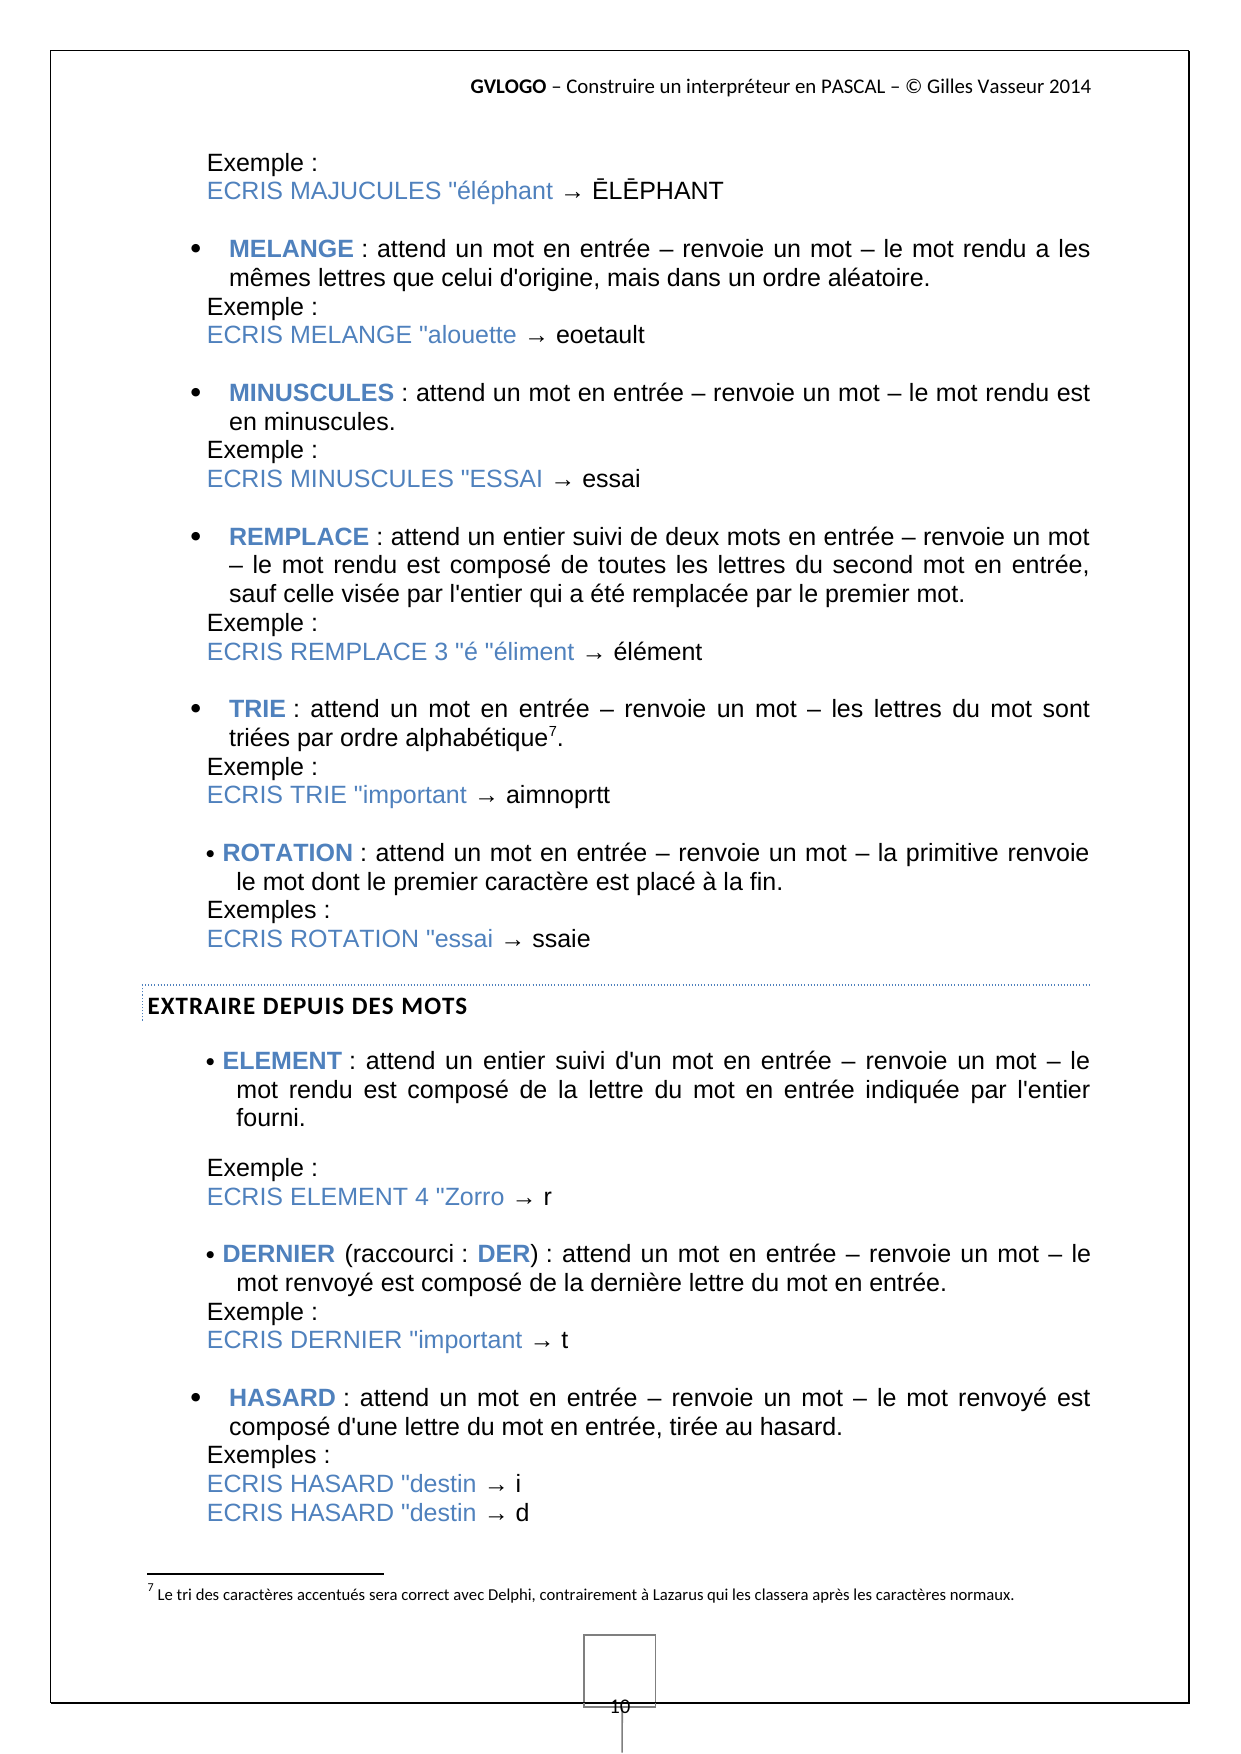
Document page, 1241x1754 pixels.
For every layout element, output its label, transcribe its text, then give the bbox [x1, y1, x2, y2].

list ROTATION : attend un mot en entrée – renvoie un mot – la primitive renvoie le mot dont le premier caractère est placé à la fin. [207, 838, 1092, 896]
text ECRIS MINUSCULES "ESSAI → essai [147, 464, 1092, 493]
text ECRIS HASARD "destin → d [147, 1498, 1092, 1527]
text Exemple : [147, 148, 1092, 176]
list MINUSCULES : attend un mot en entrée – renvoie un mot – le mot rendu est en minuscules. [191, 378, 1092, 435]
text Exemple : [147, 1297, 1092, 1325]
text Exemple : [147, 608, 1092, 637]
text Exemples : [147, 896, 1092, 924]
text ECRIS ELEMENT 4 "Zorro → r [147, 1182, 1092, 1210]
list MELANGE : attend un mot en entrée – renvoie un mot – le mot rendu a les mêmes lettres que celui d'origine, mais dans un ordre aléatoire. [191, 234, 1092, 291]
text ECRIS TRIE "important → aimnoprtt [147, 781, 1092, 809]
text Exemples : [147, 1441, 1092, 1469]
text Exemple : [147, 752, 1092, 781]
list REMPLACE : attend un entier suivi de deux mots en entrée – renvoie un mot – le mot rendu est composé de toutes les lettres du second mot en entrée, sauf celle visée par l'entier qui a été remplacée par le premier mot. [191, 522, 1092, 608]
text Exemple : [147, 291, 1092, 320]
text Exemple : [147, 1153, 1092, 1182]
subtitle Extraire depuis des mots [142, 984, 1092, 1021]
text ECRIS HASARD "destin → i [147, 1469, 1092, 1498]
text ECRIS MAJUCULES "éléphant → ĒLĒPHANT [147, 176, 1092, 205]
text ECRIS MELANGE "alouette → eoetault [147, 320, 1092, 349]
list DERNIER (raccourci : DER) : attend un mot en entrée – renvoie un mot – le mot renvoyé est composé de la dernière lettre du mot en entrée. [207, 1239, 1092, 1297]
list ELEMENT : attend un entier suivi d'un mot en entrée – renvoie un mot – le mot rendu est composé de la lettre du mot en entrée indiquée par l'entier fourni. [207, 1046, 1092, 1132]
text ECRIS DERNIER "important → t [147, 1325, 1092, 1354]
text Exemple : [147, 435, 1092, 464]
list TRIE : attend un mot en entrée – renvoie un mot – les lettres du mot sont triées par ordre alphabétique. [191, 694, 1092, 752]
list HASARD : attend un mot en entrée – renvoie un mot – le mot renvoyé est composé d'une lettre du mot en entrée, tirée au hasard. [191, 1383, 1092, 1441]
text ECRIS REMPLACE 3 "é "éliment → élément [147, 637, 1092, 665]
text ECRIS ROTATION "essai → ssaie [147, 924, 1092, 953]
